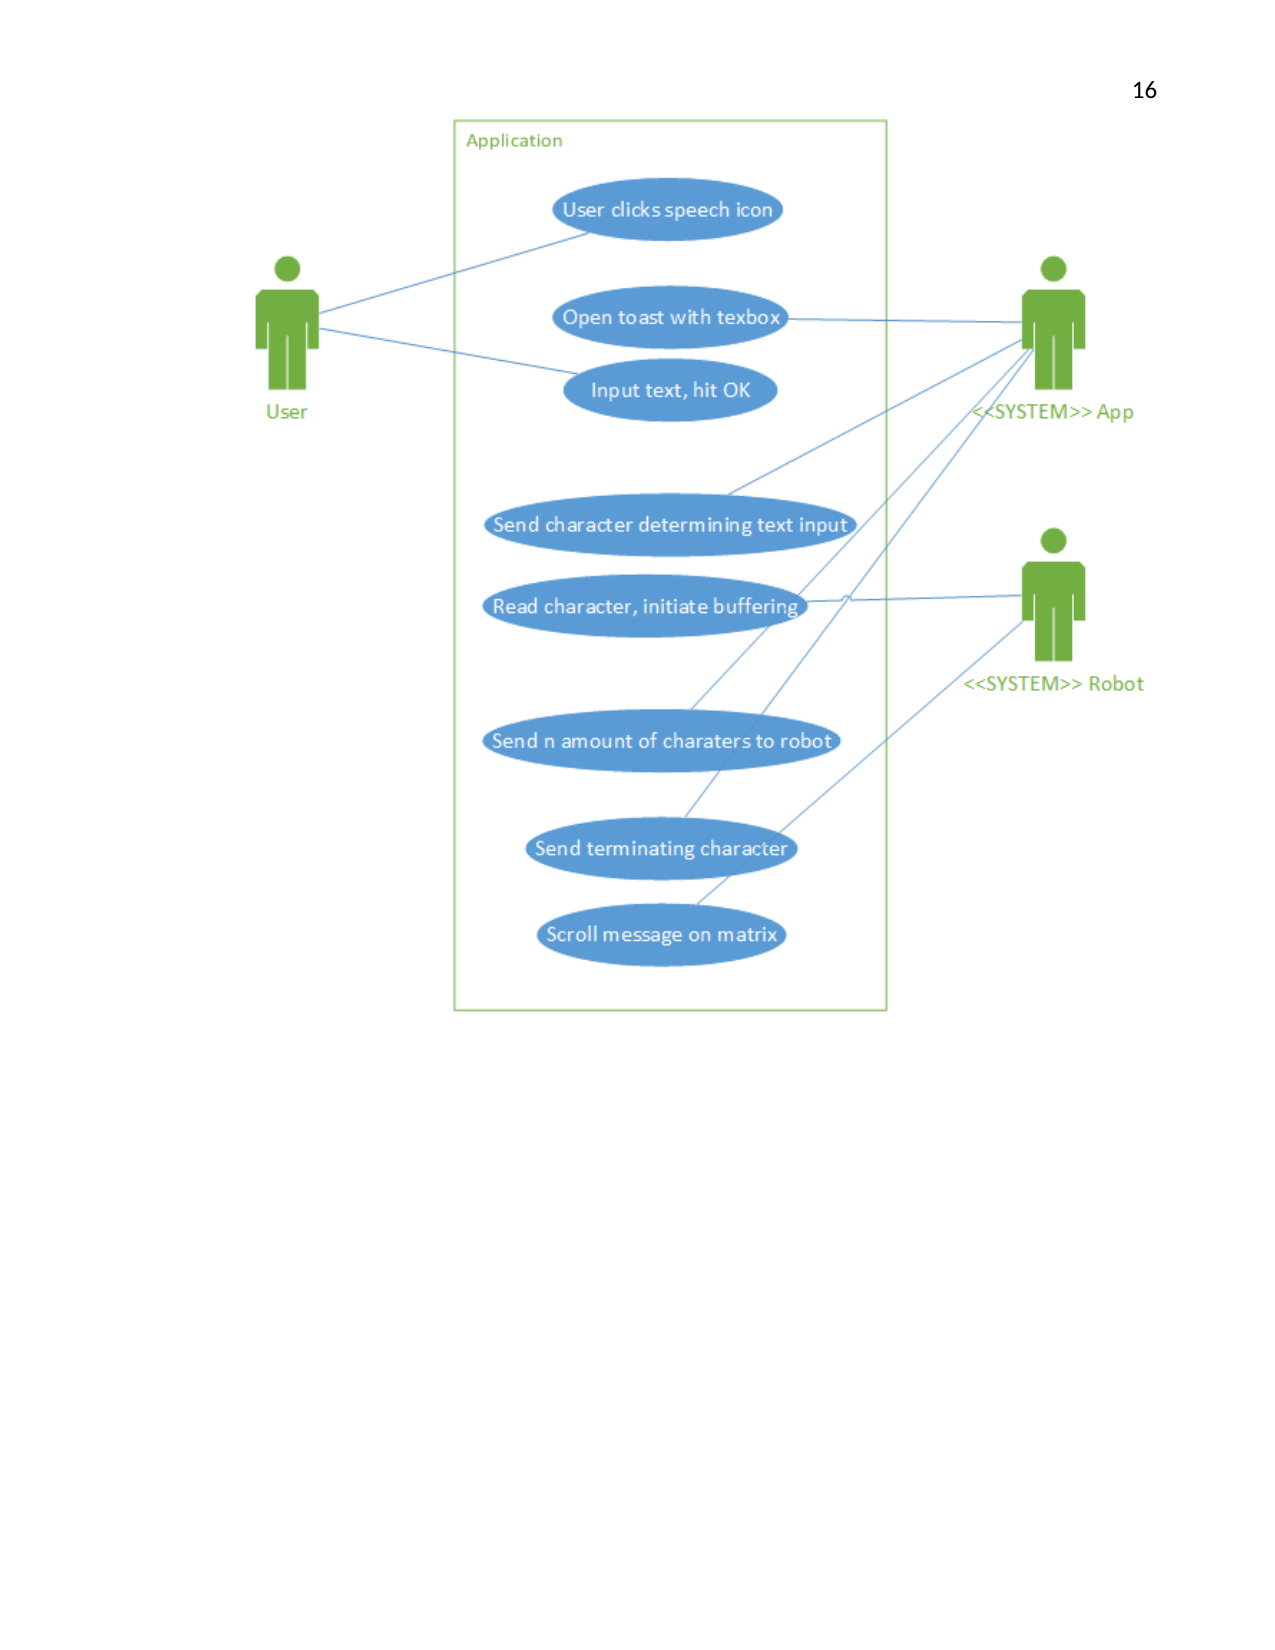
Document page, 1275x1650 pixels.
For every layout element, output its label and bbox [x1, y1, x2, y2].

picture [253, 118, 1157, 1013]
